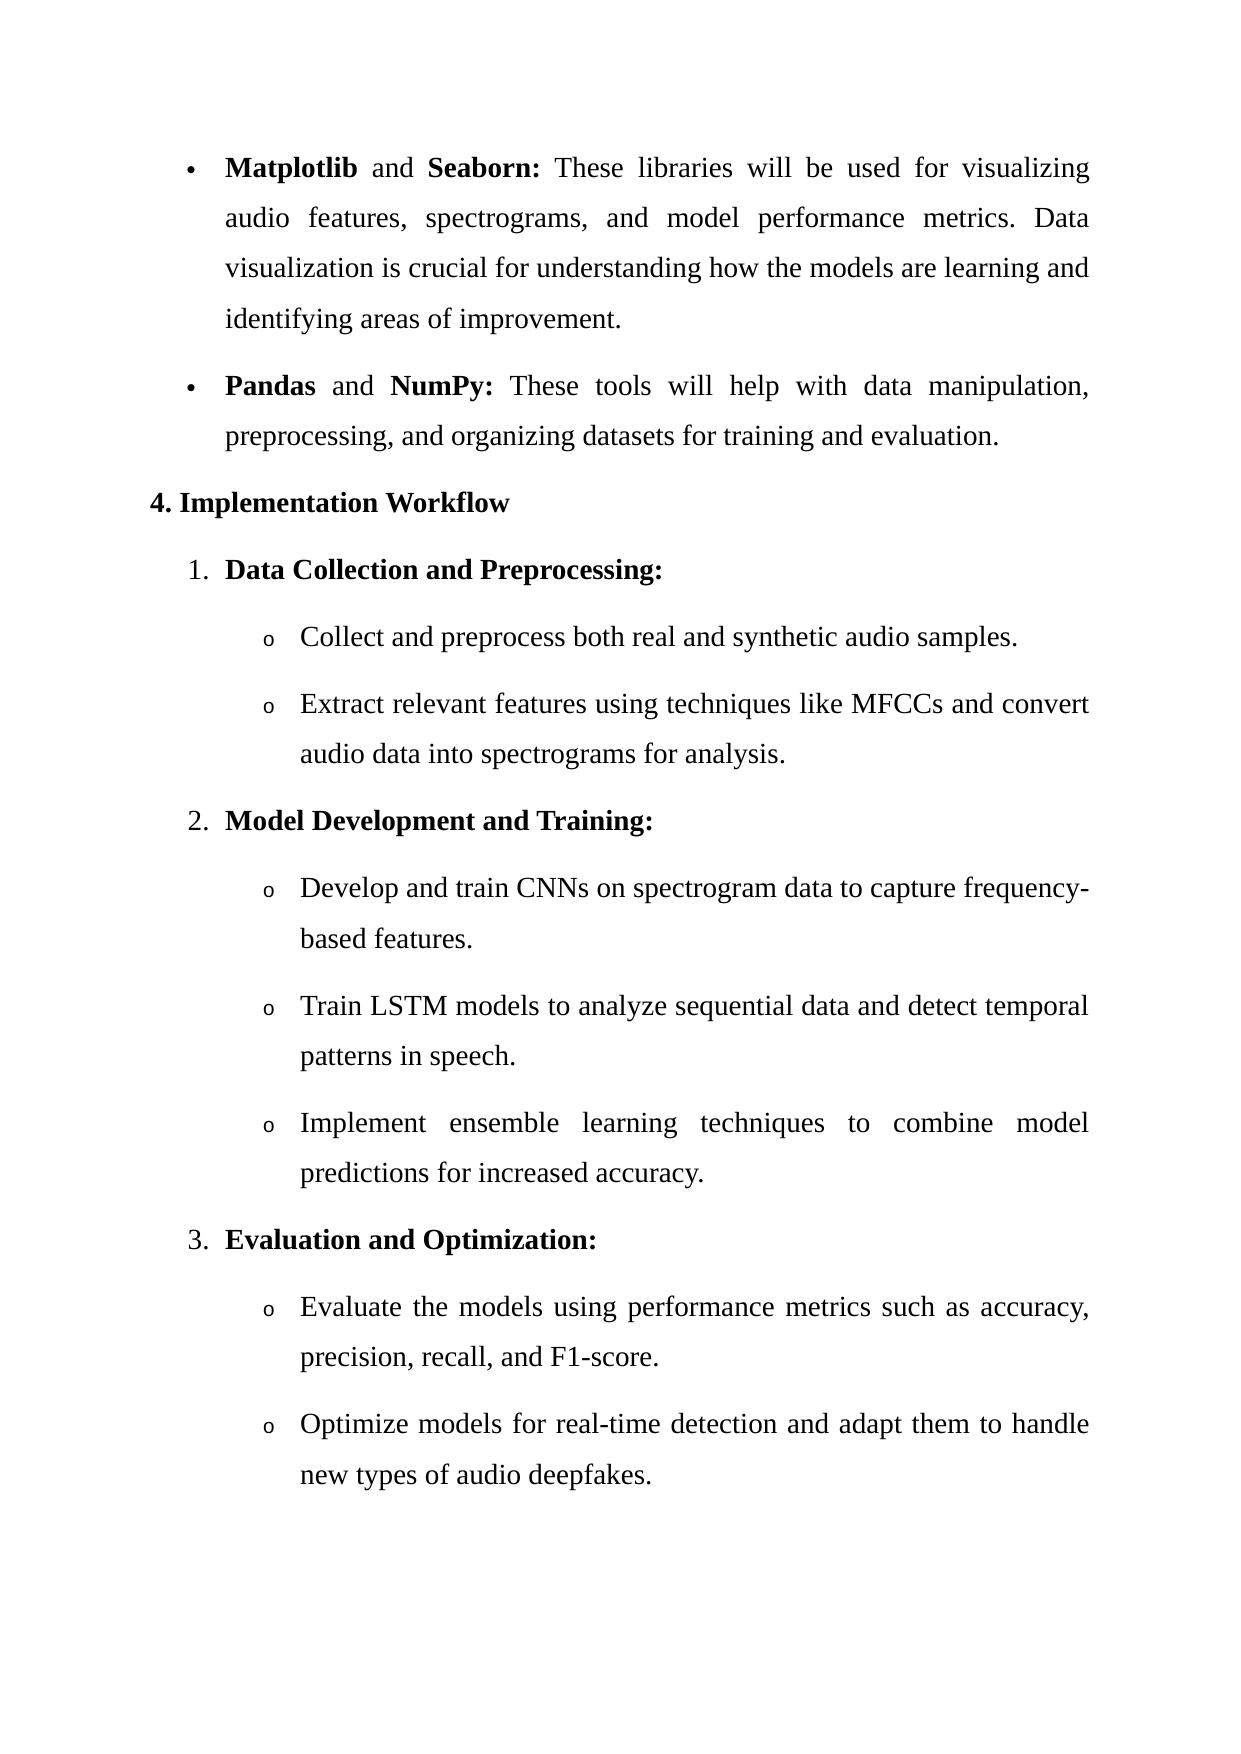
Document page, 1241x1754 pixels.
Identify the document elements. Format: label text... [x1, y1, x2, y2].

list Develop and train CNNs on spectrogram data to capture frequency-based features. [262, 870, 1090, 954]
list Model Development and Training: [187, 803, 1090, 837]
list Matplotlib and Seaborn: These libraries will be used for visualizing audio features, spectrograms, and model performance metrics. Data visualization is crucial for understanding how the models are learning and identifying areas of improvement. [187, 150, 1090, 334]
list Extract relevant features using techniques like MFCCs and convert audio data into spectrograms for analysis. [262, 686, 1090, 770]
list Collect and preprocess both real and synthetic audio samples. [262, 619, 1090, 653]
text 4. Implementation Workflow [150, 485, 1090, 519]
list Evaluation and Optimization: [187, 1222, 1090, 1256]
list Optimize models for real-time detection and adapt them to handle new types of audio deepfakes. [262, 1407, 1090, 1490]
list Data Collection and Preprocessing: [187, 552, 1090, 586]
list Evaluate the models using performance metrics such as accuracy, precision, recall, and F1-score. [262, 1289, 1090, 1373]
list Train LSTM models to analyze sequential data and detect temporal patterns in speech. [262, 988, 1090, 1072]
list Implement ensemble learning techniques to combine model predictions for increased accuracy. [262, 1105, 1090, 1189]
list Pandas and NumPy: These tools will help with data manipulation, preprocessing, and organizing datasets for training and evaluation. [187, 368, 1090, 452]
